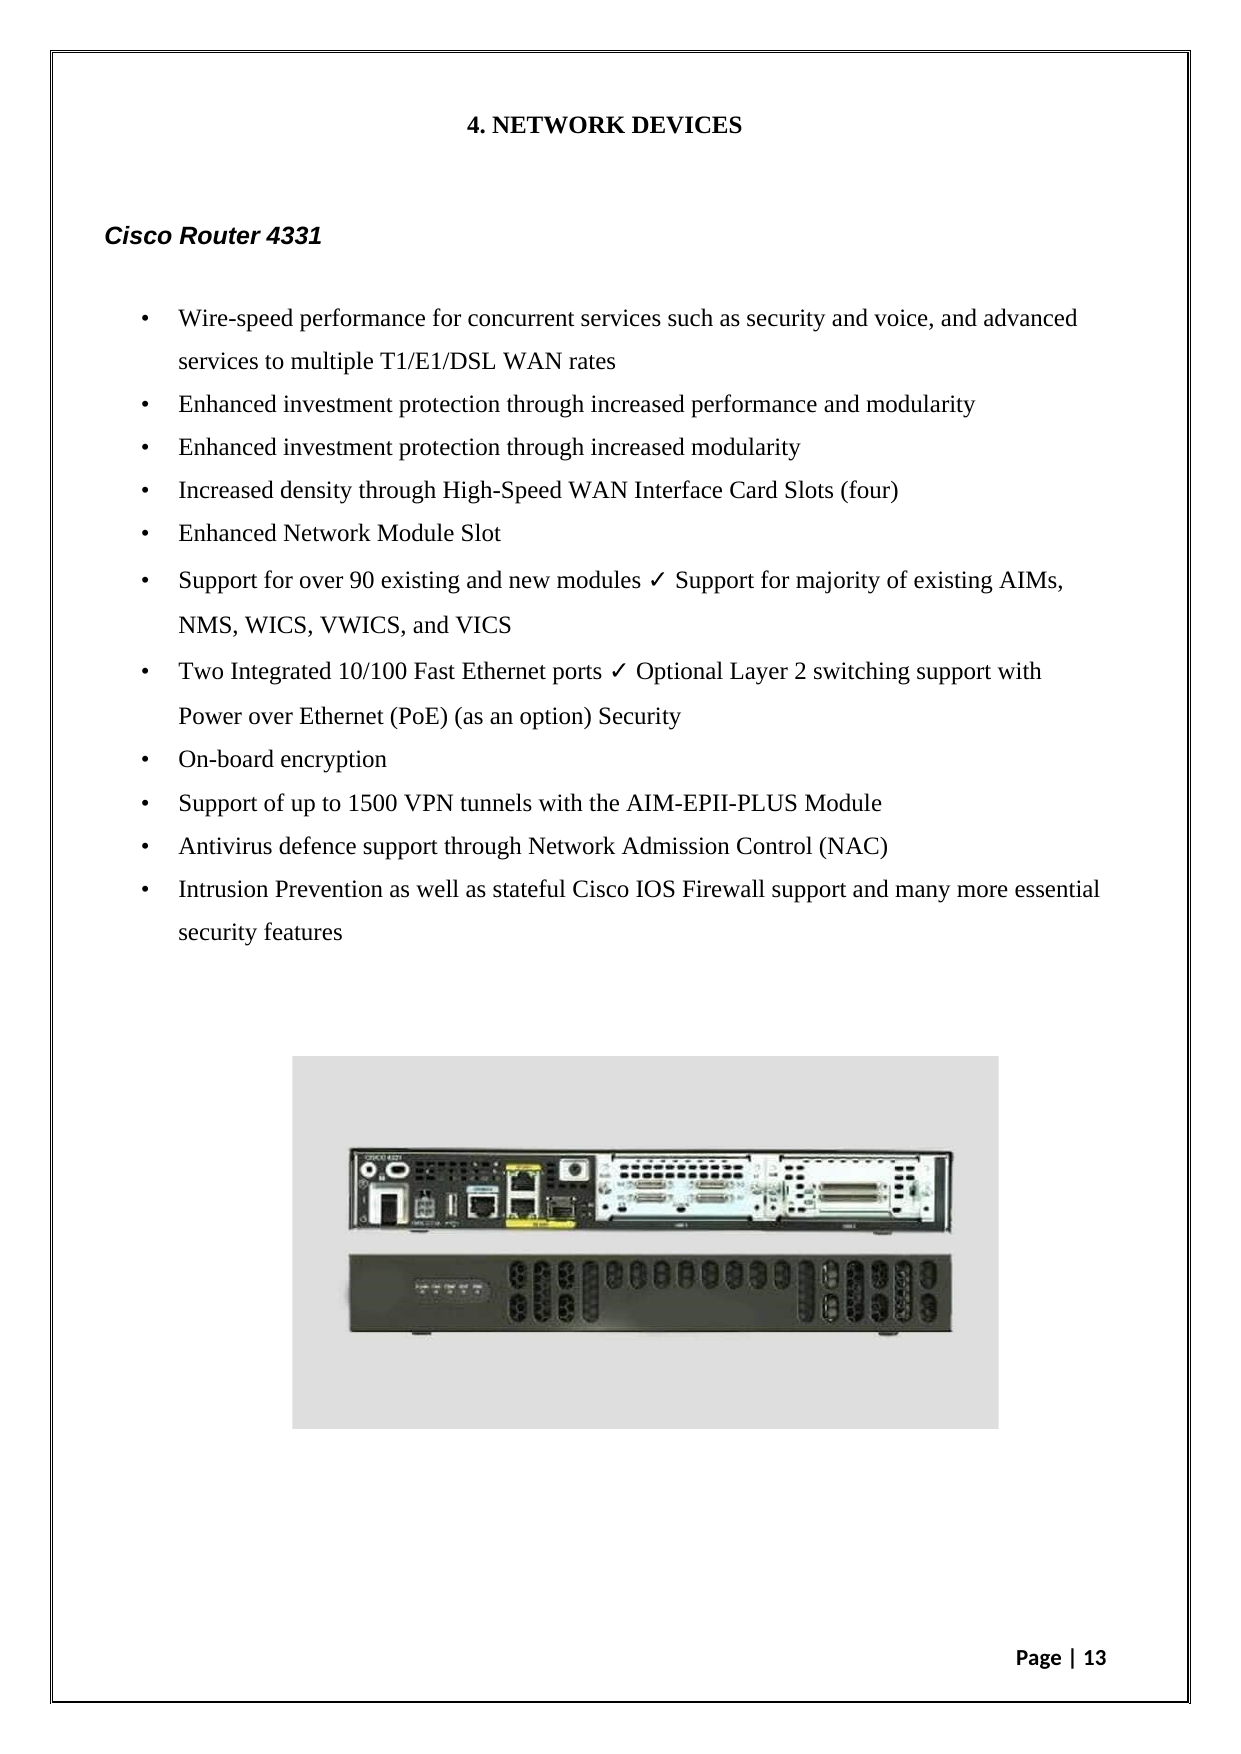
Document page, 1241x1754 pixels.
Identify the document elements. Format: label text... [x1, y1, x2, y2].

list Antivirus defence support through Network Admission Control (NAC) [141, 831, 1106, 859]
list Support for over 90 existing and new modules ✓ Support for majority of existing AIMs, NMS, WICS, VWICS, and VICS [141, 561, 1106, 638]
text 4. NETWORK DEVICES [103, 110, 1106, 138]
picture [292, 1056, 999, 1429]
list Enhanced Network Module Slot [141, 518, 1106, 547]
list Enhanced investment protection through increased modularity [141, 432, 1106, 461]
list Increased density through High-Speed WAN Interface Card Slots (four) [141, 475, 1106, 504]
list On-board encryption [141, 744, 1106, 773]
list Support of up to 1500 VPN tunnels with the AIM-EPII-PLUS Module [141, 788, 1106, 816]
list Intrusion Prevention as well as stateful Cisco IOS Firewall support and many more essential security features [141, 874, 1106, 946]
list Two Integrated 10/100 Fast Ethernet ports ✓ Optional Layer 2 switching support with Power over Ethernet (PoE) (as an option) Security [141, 653, 1106, 730]
list Enhanced investment protection through increased performance and modularity [141, 389, 1106, 418]
list Wire-speed performance for concurrent services such as security and voice, and advanced services to multiple T1/E1/DSL WAN rates [141, 303, 1106, 374]
subtitle Cisco Router 4331 [104, 221, 1106, 250]
